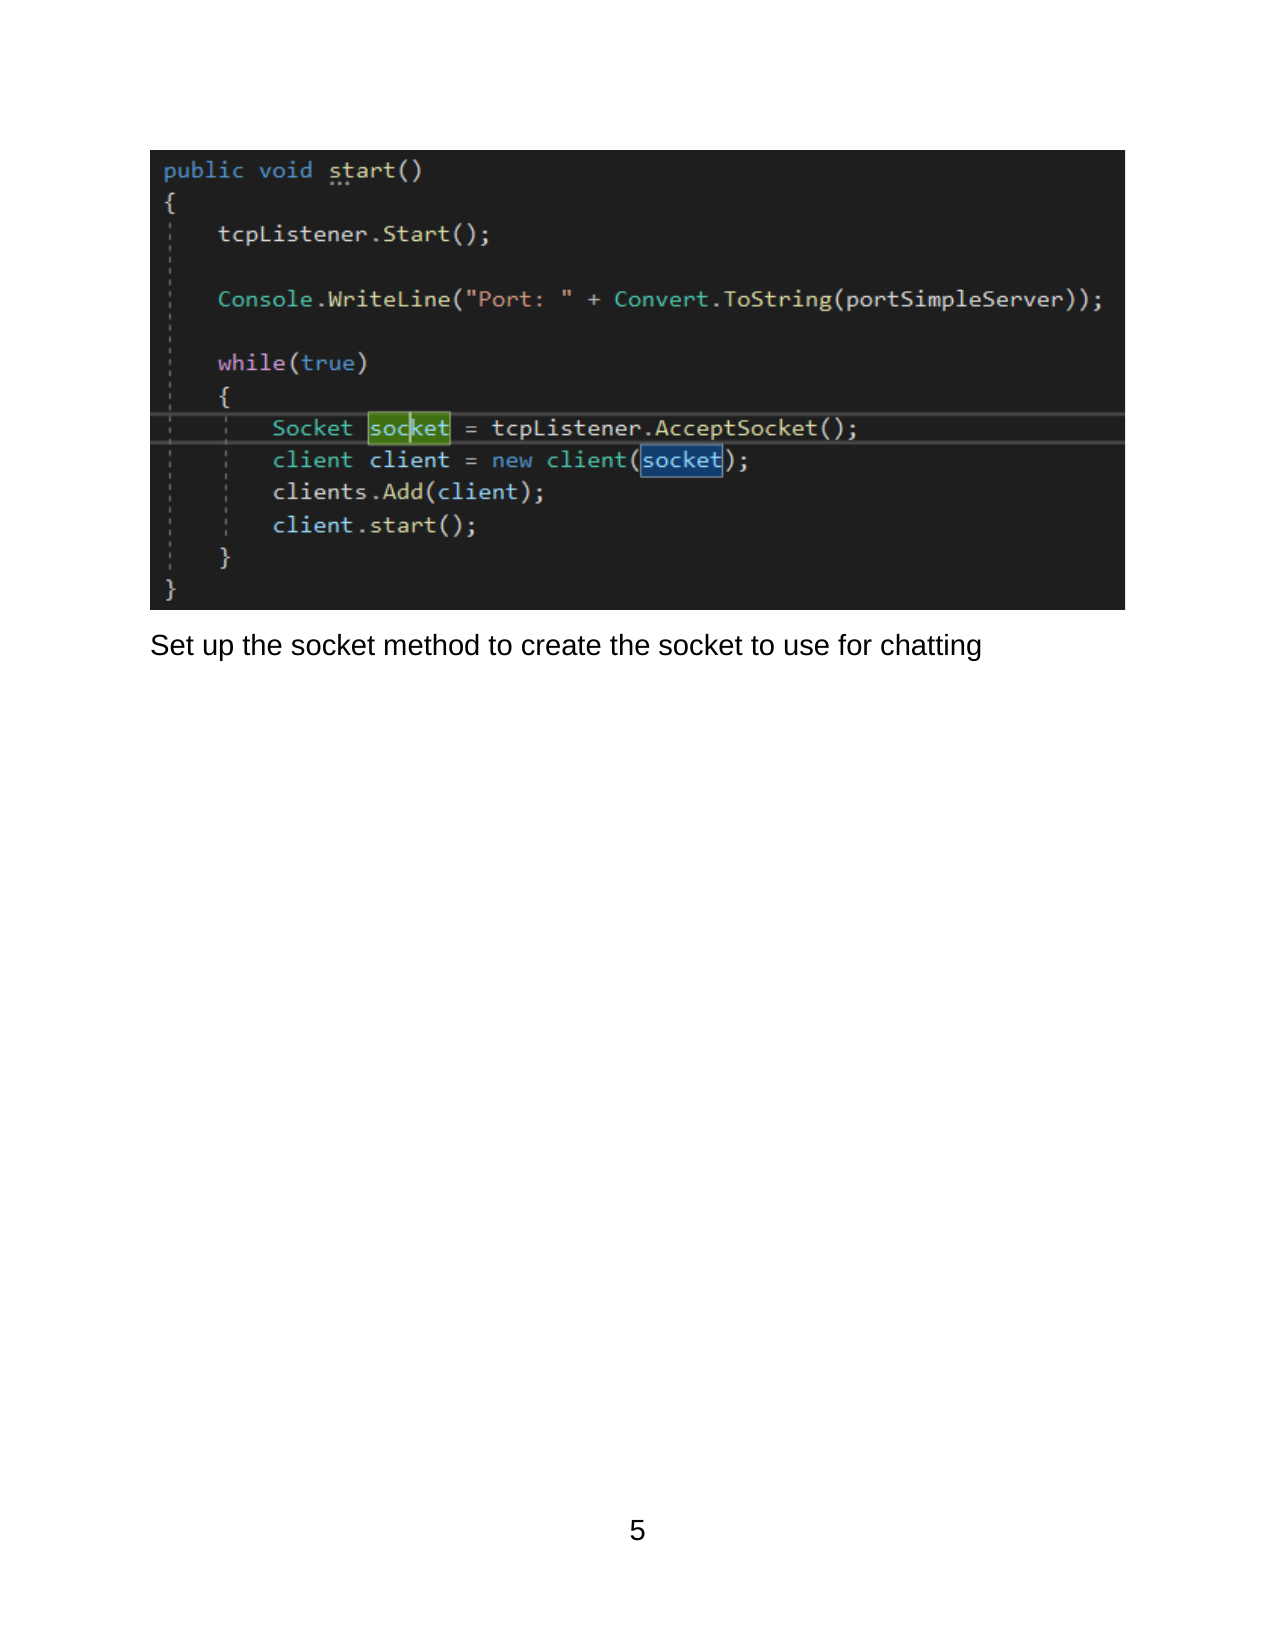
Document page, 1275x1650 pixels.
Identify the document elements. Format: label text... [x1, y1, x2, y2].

text Set up the socket method to create the socket to use for chatting [150, 628, 1125, 662]
picture [150, 150, 1125, 610]
